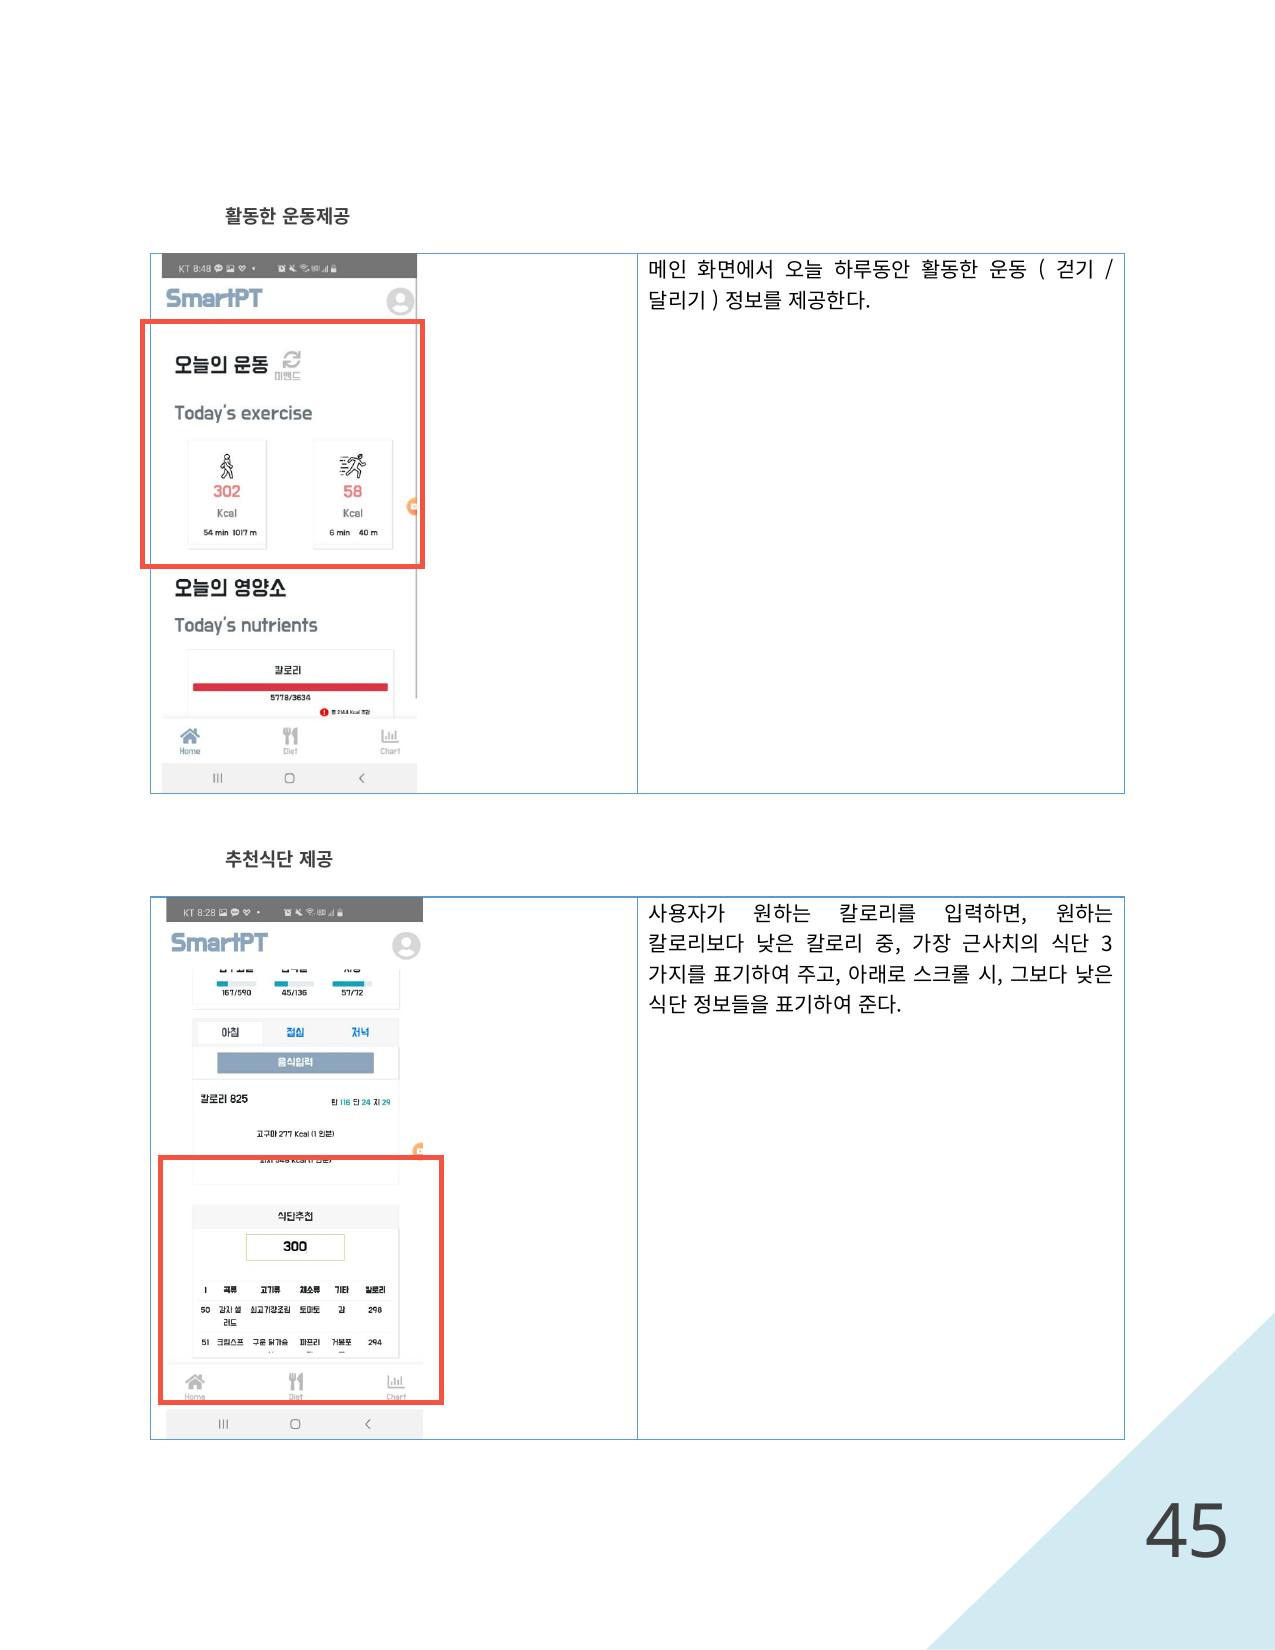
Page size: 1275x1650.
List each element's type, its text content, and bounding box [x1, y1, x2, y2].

picture [161, 253, 418, 319]
table_header [151, 254, 161, 319]
table_header [151, 898, 166, 1438]
table_header [151, 324, 161, 564]
table_header [423, 898, 637, 1438]
table_header 메인 화면에서 오늘 하루동안 활동한 운동 ( 걷기 / 달리기 ) 정보를 제공한다. [638, 254, 1124, 793]
picture [166, 897, 423, 1155]
picture [161, 324, 418, 564]
picture [166, 1405, 423, 1439]
picture [161, 569, 418, 793]
table_header [418, 254, 637, 793]
table_header 사용자가 원하는 칼로리를 입력하면, 원하는 칼로리보다 낮은 칼로리 중, 가장 근사치의 식단 3가지를 표기하여 주고, 아래로 스크롤 시, 그보다 낮은 식단 정보들을 표기하여 준다. [638, 898, 1124, 1438]
subtitle 추천식단 제공 [225, 845, 1125, 872]
picture [166, 1160, 423, 1400]
subtitle 활동한 운동제공 [225, 201, 1125, 228]
table_header [151, 569, 161, 793]
